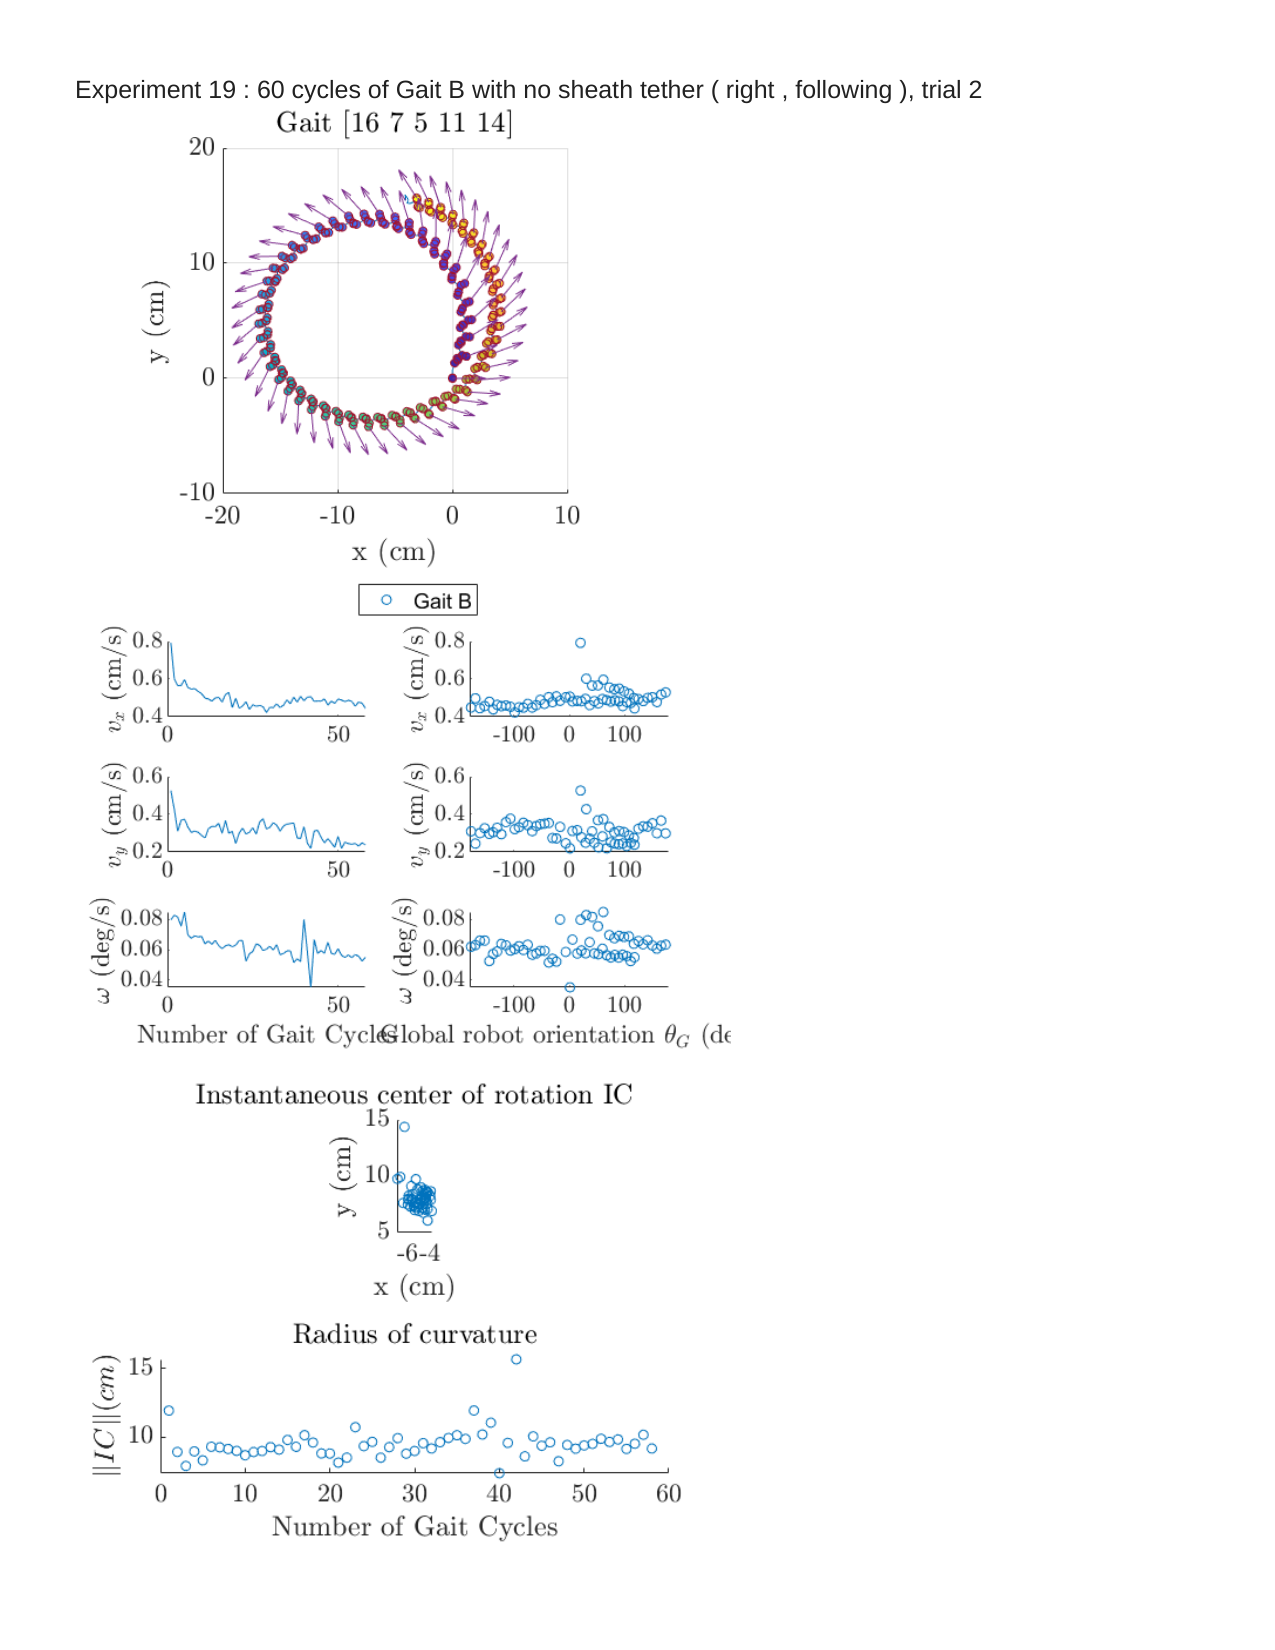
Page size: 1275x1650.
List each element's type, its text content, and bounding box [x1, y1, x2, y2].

text Experiment 19 : 60 cycles of Gait B with no sheath tether ( right , following ), trial 2 [75, 75, 1200, 104]
picture [75, 106, 693, 570]
picture [75, 571, 731, 1065]
picture [75, 1066, 731, 1559]
